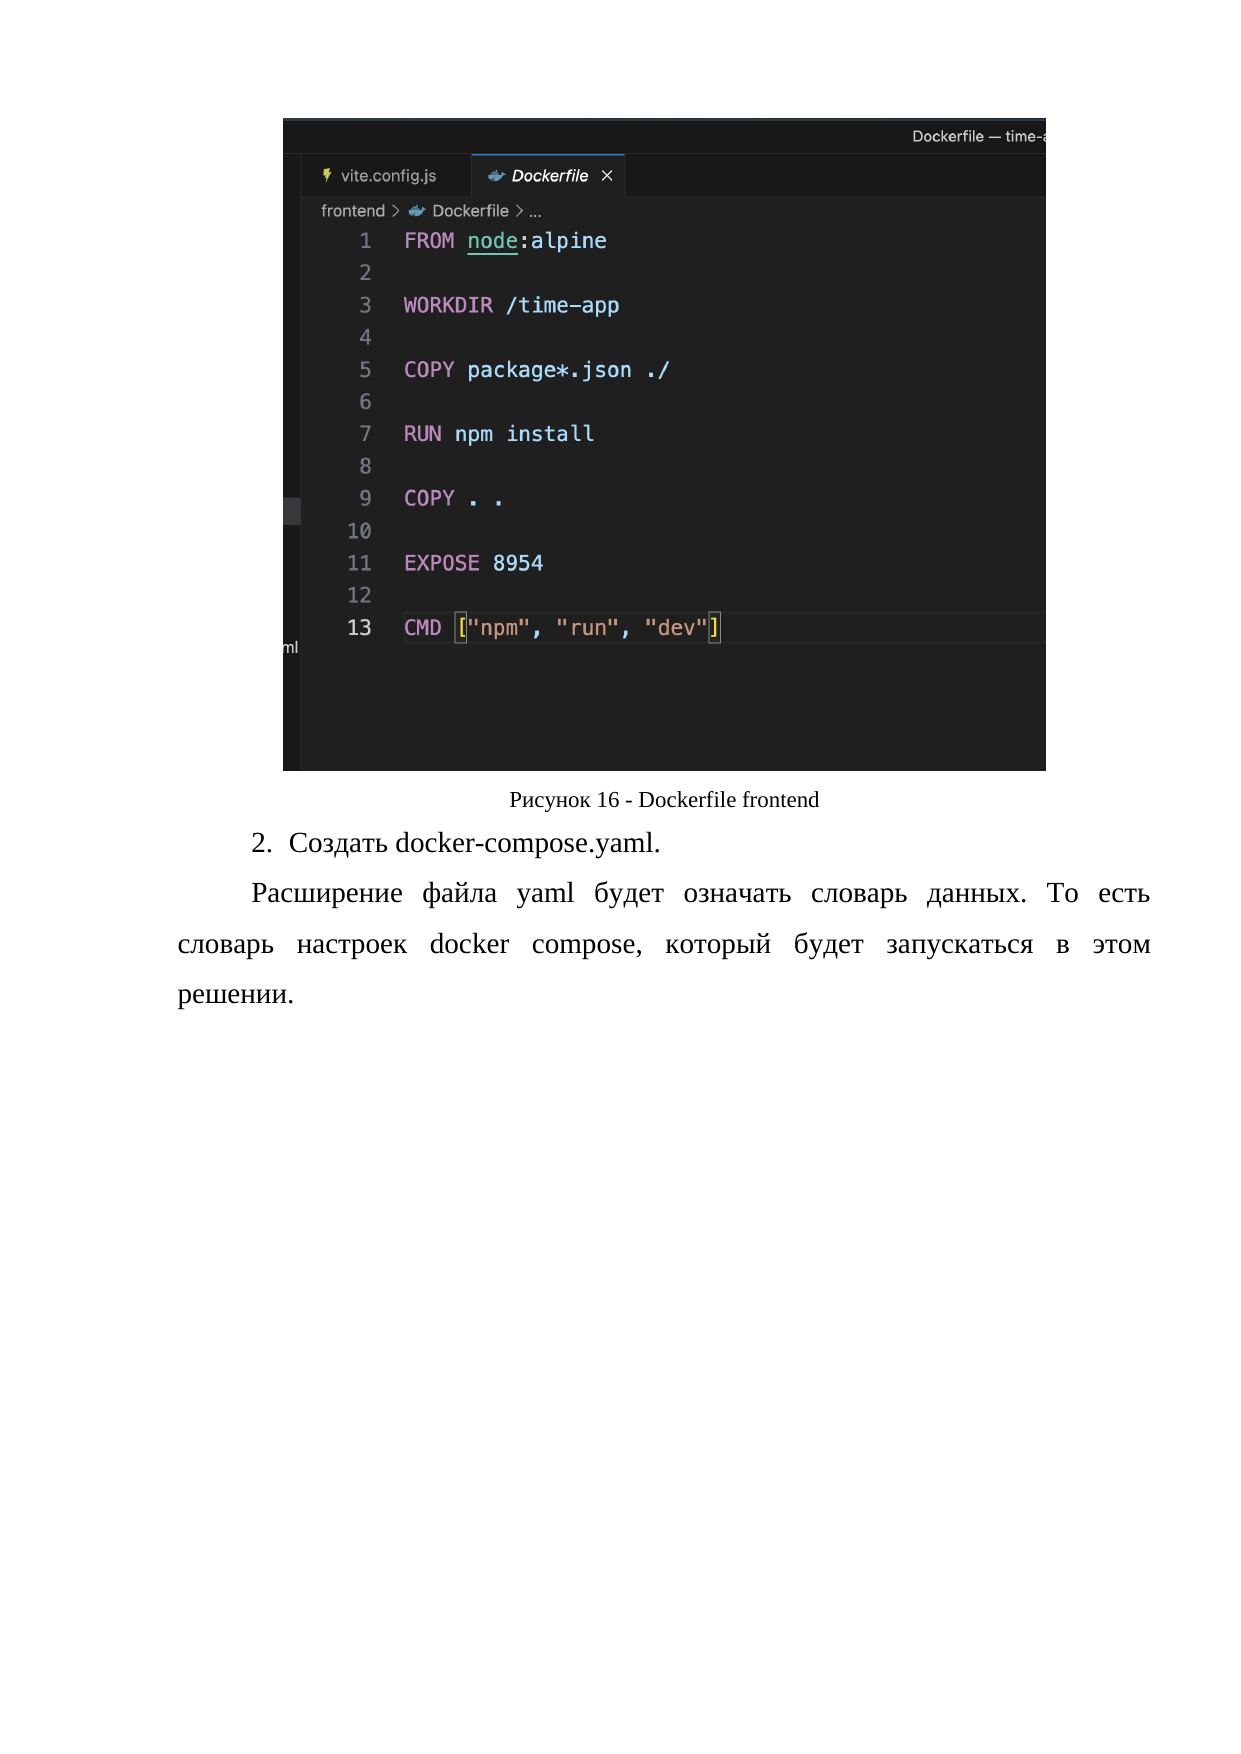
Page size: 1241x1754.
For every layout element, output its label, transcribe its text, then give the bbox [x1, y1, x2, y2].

text Расширение файла yaml будет означать словарь данных. То есть словарь настроек docker compose, который будет запускаться в этом решении. [177, 876, 1152, 1010]
list Создать docker-compose.yaml. [251, 825, 1152, 859]
text Рисунок 16 - Dockerfile frontend [177, 786, 1152, 812]
picture [283, 118, 1046, 771]
